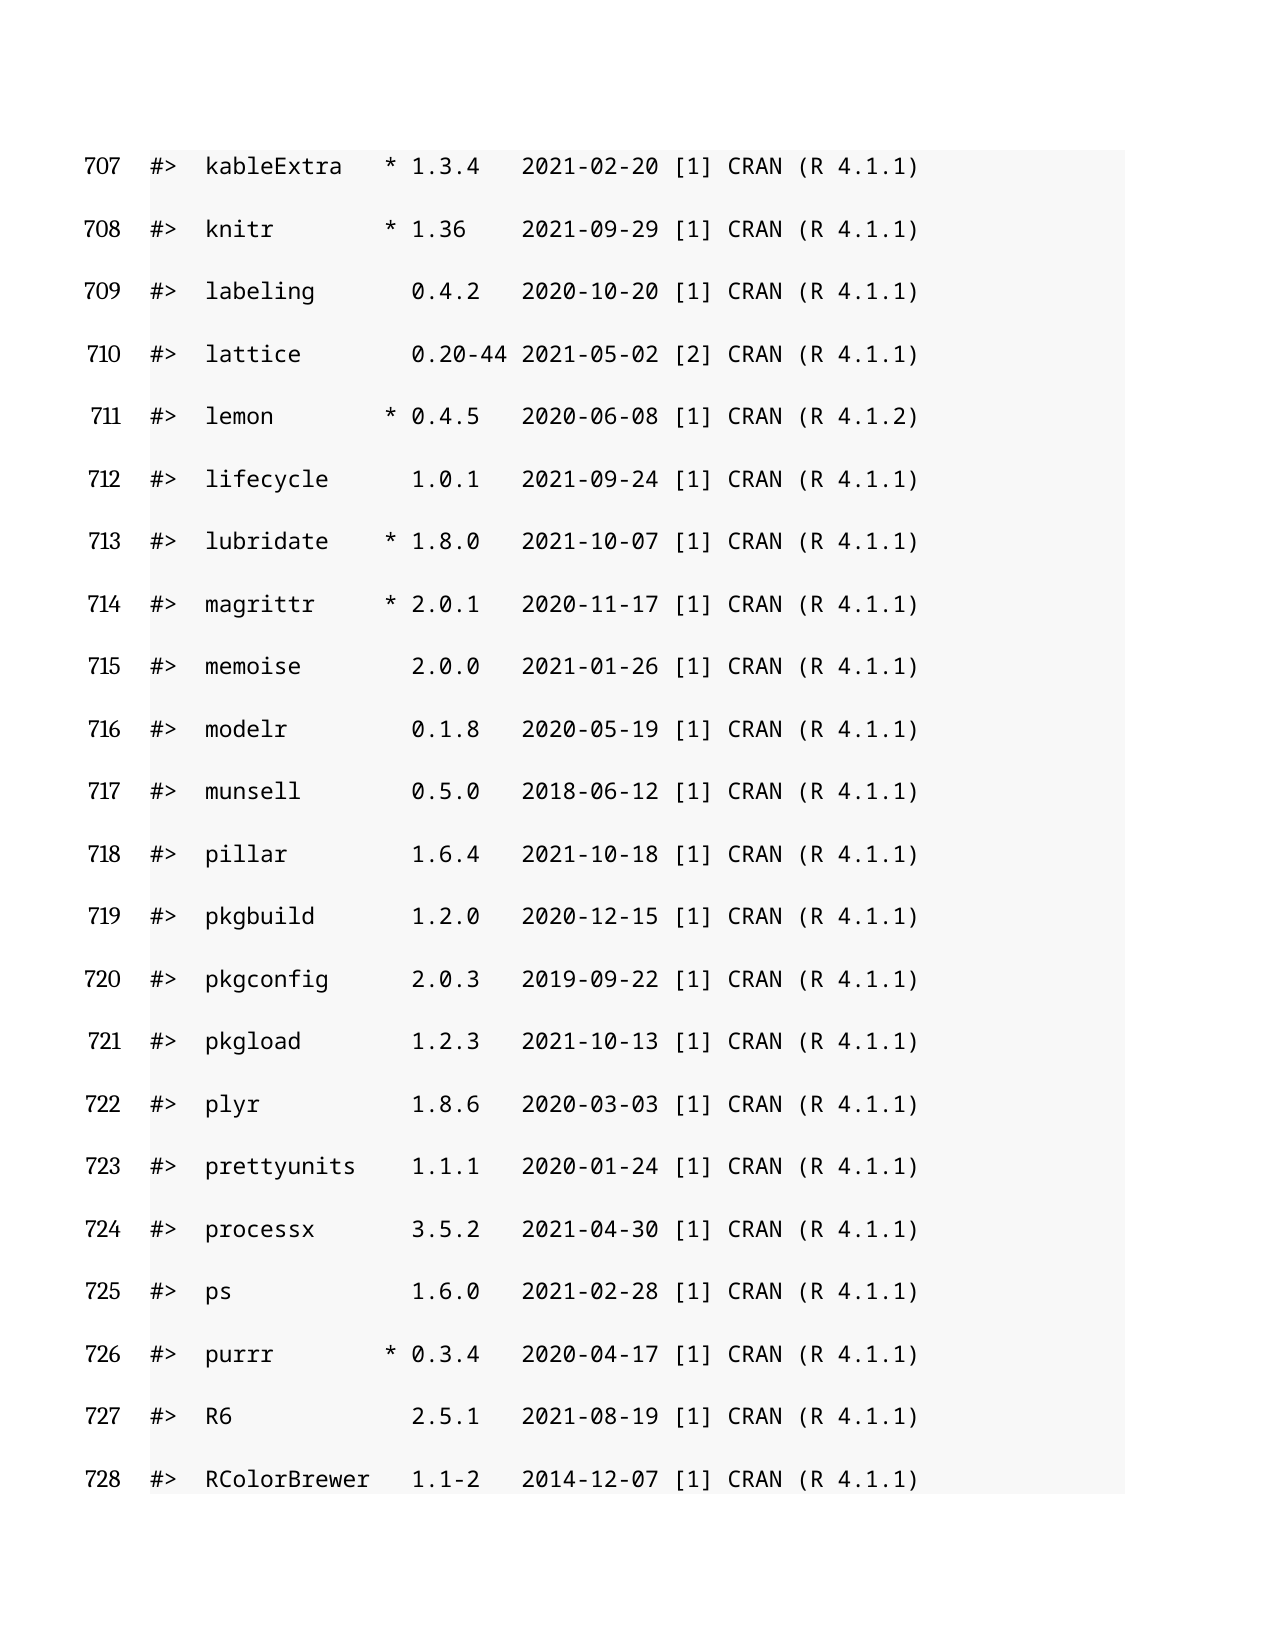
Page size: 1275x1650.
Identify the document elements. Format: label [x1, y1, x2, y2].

text [150, 150, 1125, 1494]
